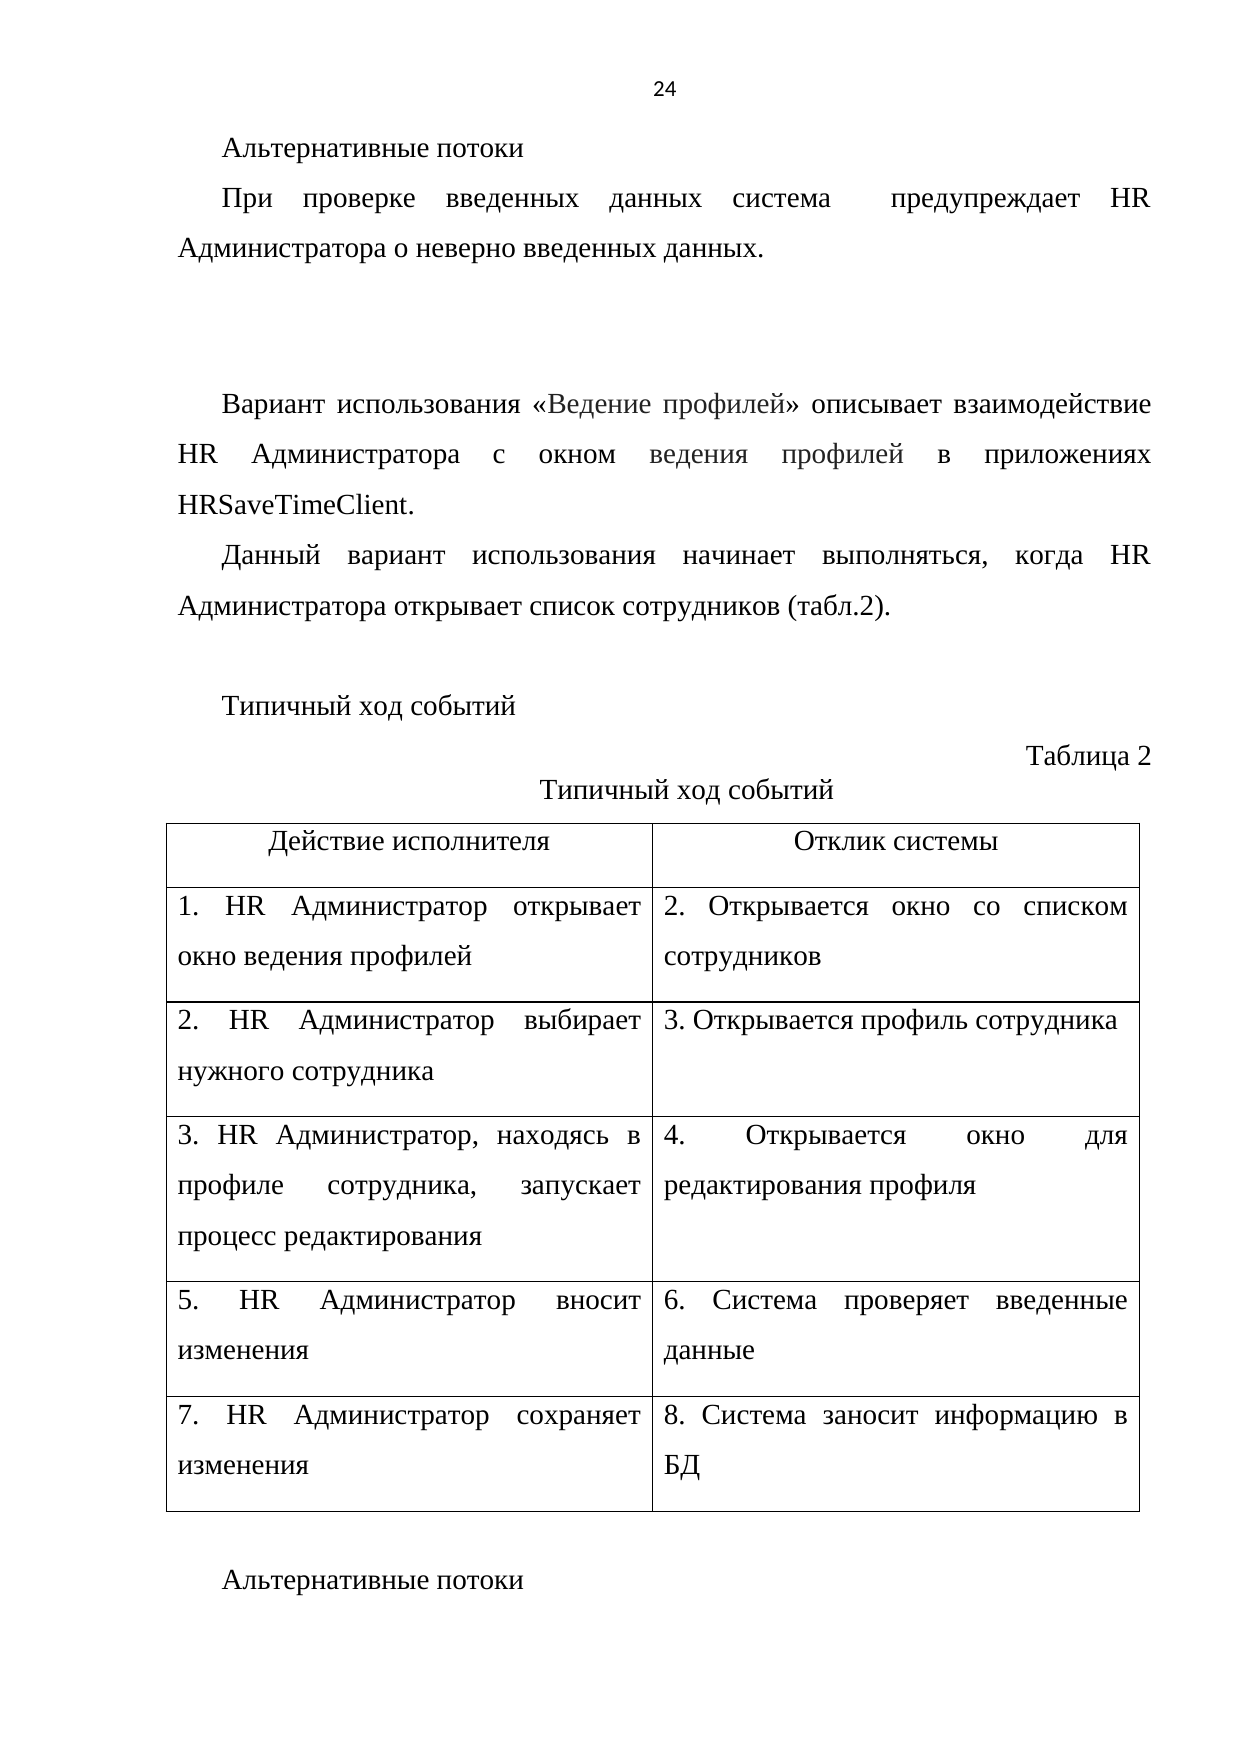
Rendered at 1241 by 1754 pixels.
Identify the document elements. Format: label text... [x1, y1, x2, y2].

table_cell 8. Система заносит информацию в БД [653, 1397, 1139, 1511]
table_cell 4. Открывается окно для редактирования профиля [653, 1117, 1139, 1281]
table_cell 1. HR Администратор открывает окно ведения профилей [167, 888, 652, 1001]
table_cell 2. HR Администратор выбирает нужного сотрудника [167, 1003, 652, 1116]
text При проверке введенных данных система предупреждает HR Администратора о неверно введенных данных. [177, 180, 1152, 264]
text Альтернативные потоки [177, 130, 1152, 163]
text Альтернативные потоки [177, 1562, 1152, 1595]
table_header Отклик системы [653, 824, 1139, 887]
table_cell 3. Открывается профиль сотрудника [653, 1003, 1139, 1116]
text Таблица 2 [177, 738, 1152, 772]
table_cell 7. HR Администратор сохраняет изменения [167, 1397, 652, 1511]
text Типичный ход событий [177, 772, 1152, 806]
text Типичный ход событий [177, 688, 1152, 722]
table_header Действие исполнителя [167, 824, 652, 887]
table_cell 3. HR Администратор, находясь в профиле сотрудника, запускает процесс редактирования [167, 1117, 652, 1281]
table_cell 2. Открывается окно со списком сотрудников [653, 888, 1139, 1001]
table_cell 6. Система проверяет введенные данные [653, 1282, 1139, 1396]
text Данный вариант использования начинает выполняться, когда HR Администратора открывает список сотрудников (табл.2). [177, 537, 1152, 621]
table_cell 5. HR Администратор вносит изменения [167, 1282, 652, 1396]
text Вариант использования «Ведение профилей» описывает взаимодействие HR Администратора с окном ведения профилей в приложениях HRSaveTimeClient. [177, 386, 1152, 521]
